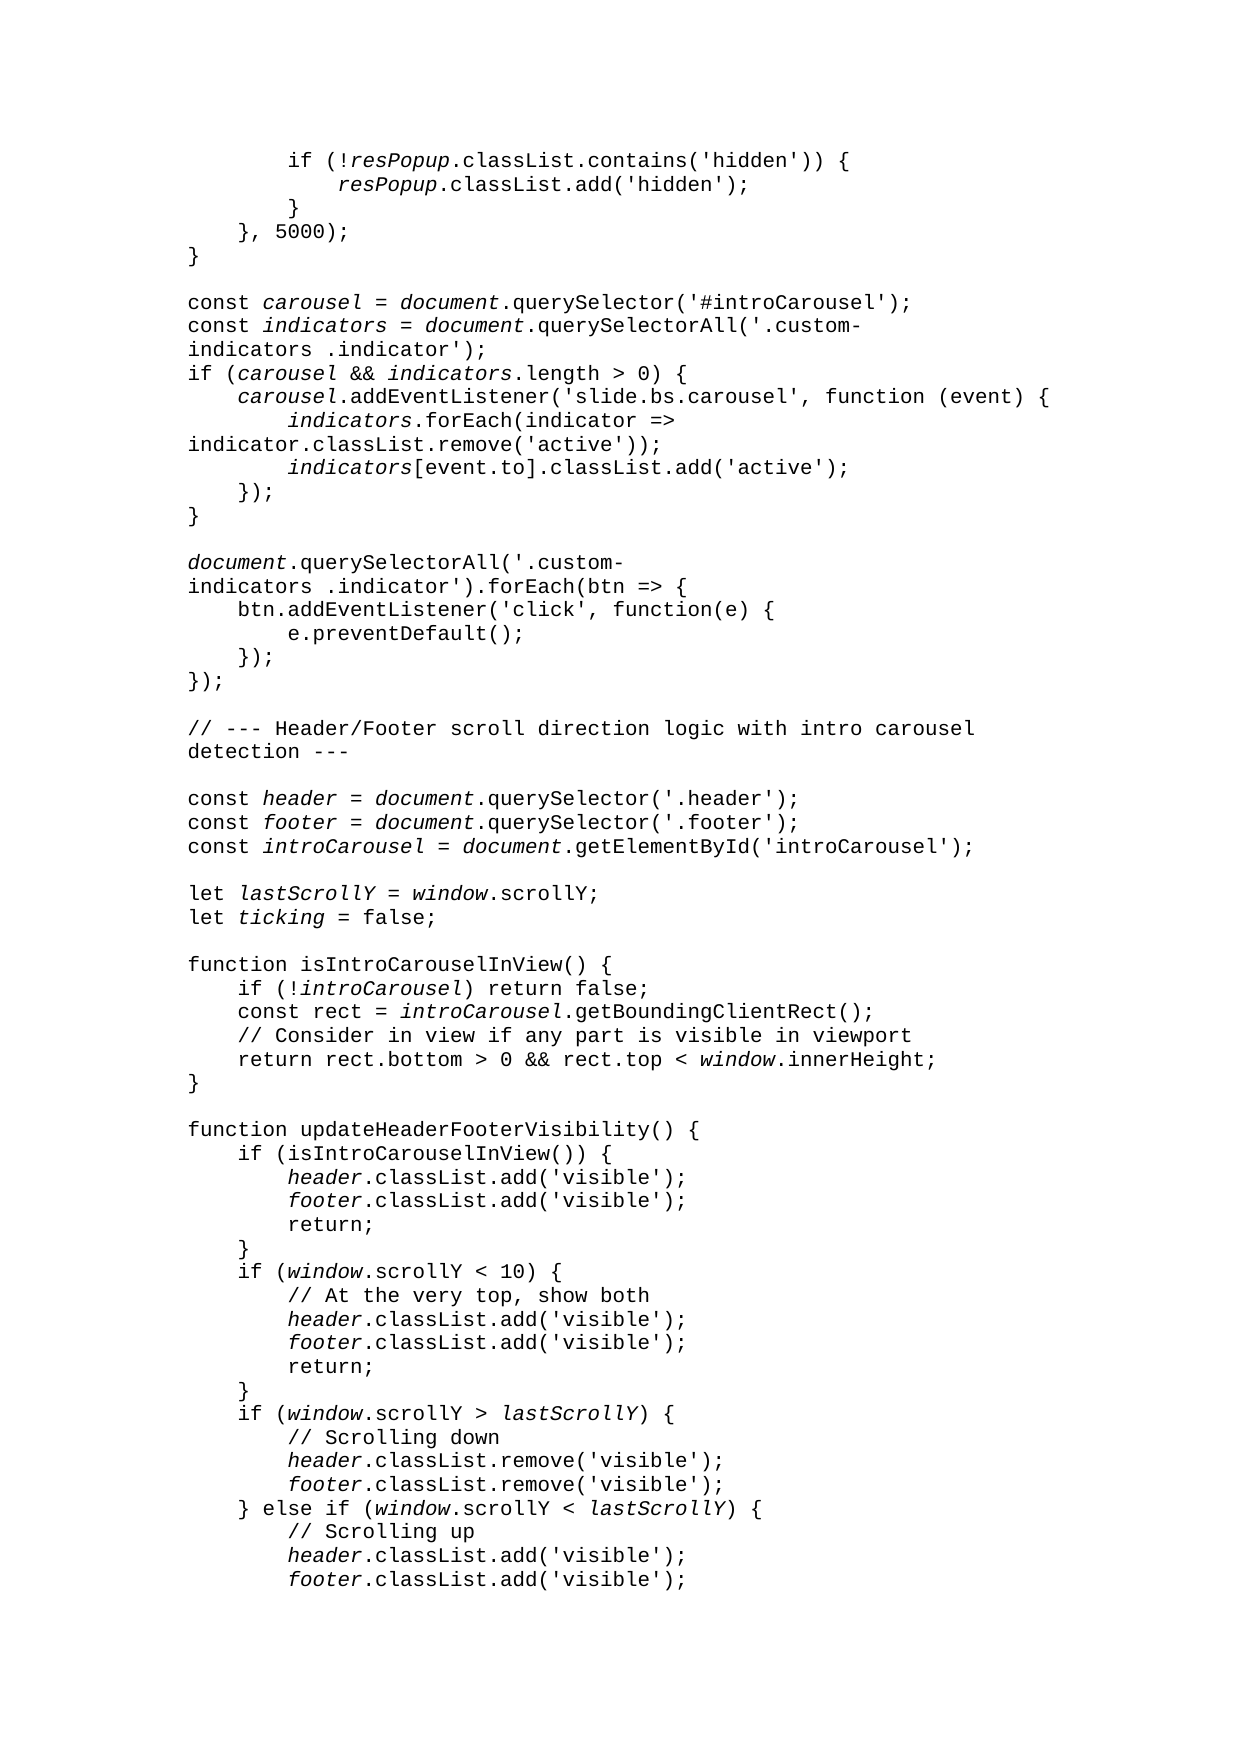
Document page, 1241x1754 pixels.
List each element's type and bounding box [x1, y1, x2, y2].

text [187, 150, 1053, 1592]
